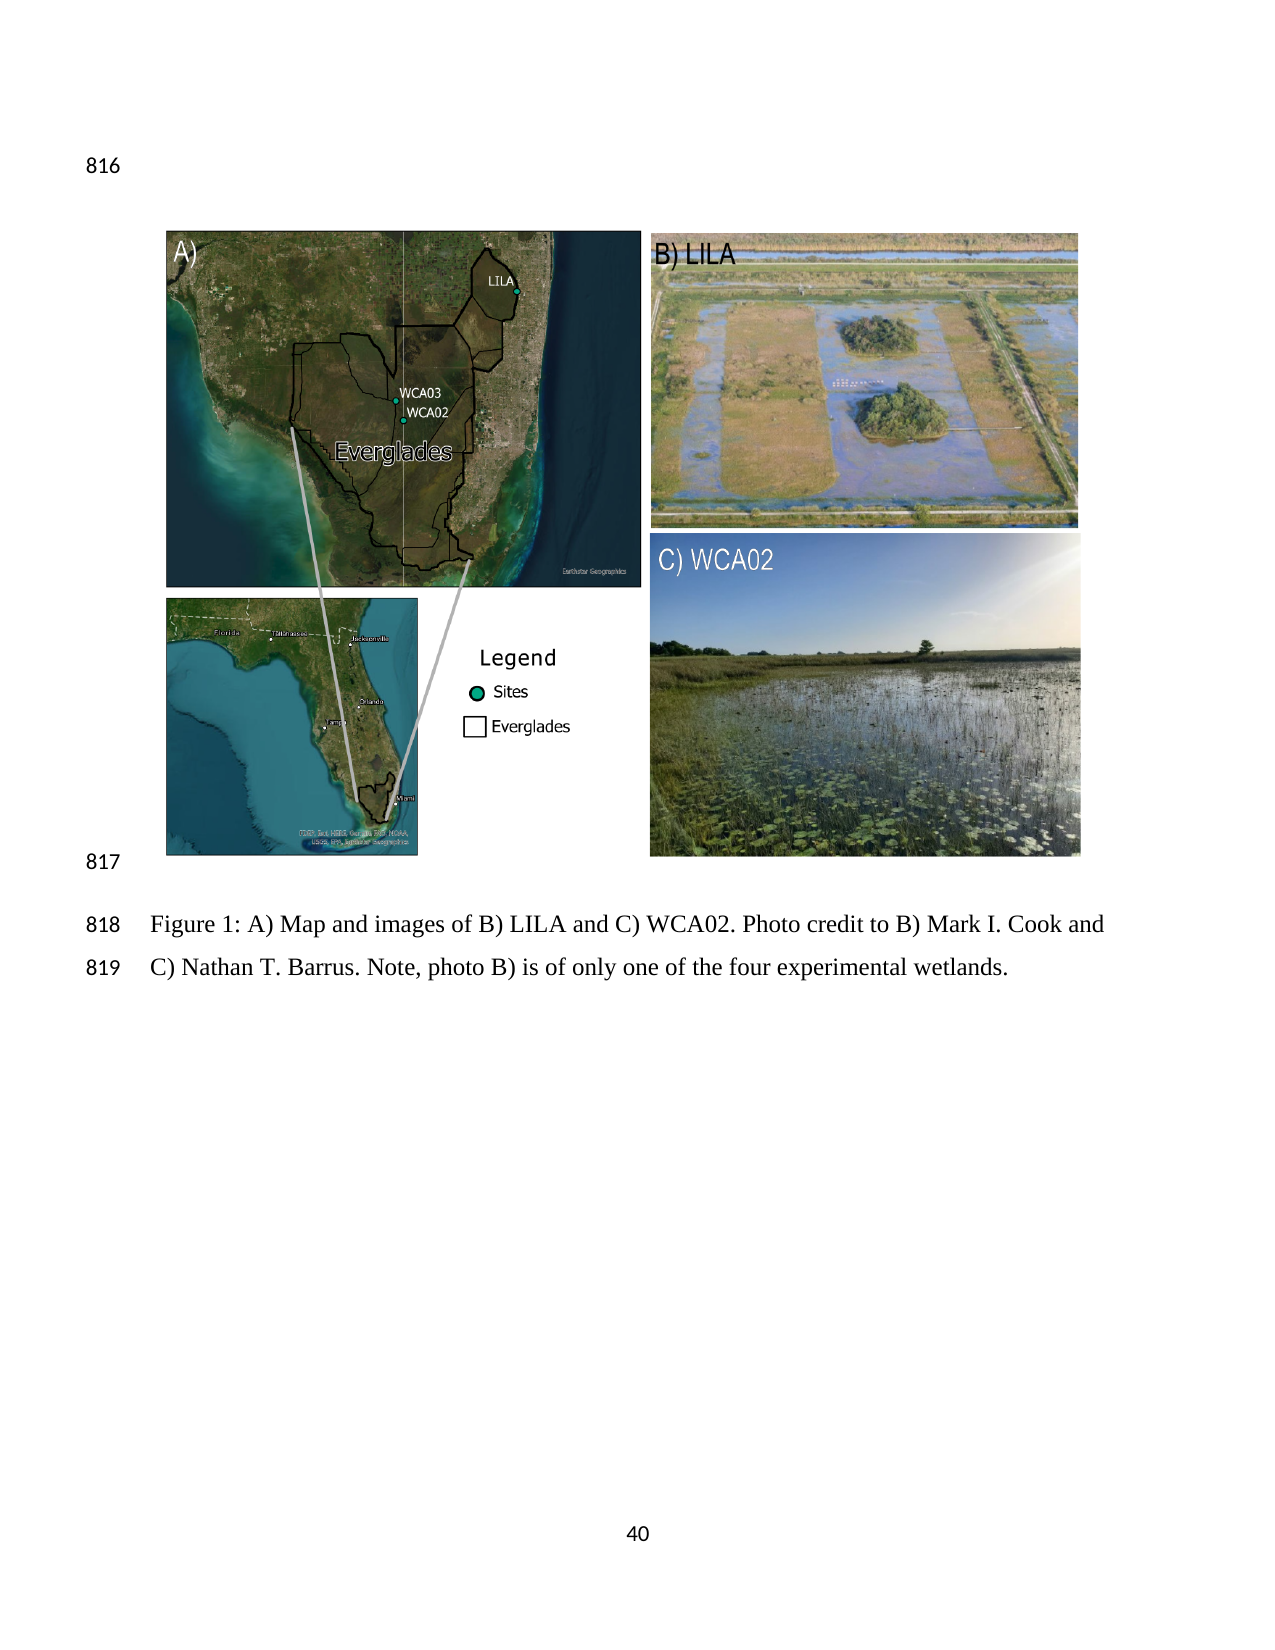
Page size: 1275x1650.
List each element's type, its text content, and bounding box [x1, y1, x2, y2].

picture [150, 218, 1104, 870]
text Figure 1: A) Map and images of B) LILA and C) WCA02. Photo credit to B) Mark I. Cook and C) Nathan T. Barrus. Note, photo B) is of only one of the four experimental wetlands. [150, 909, 1125, 981]
